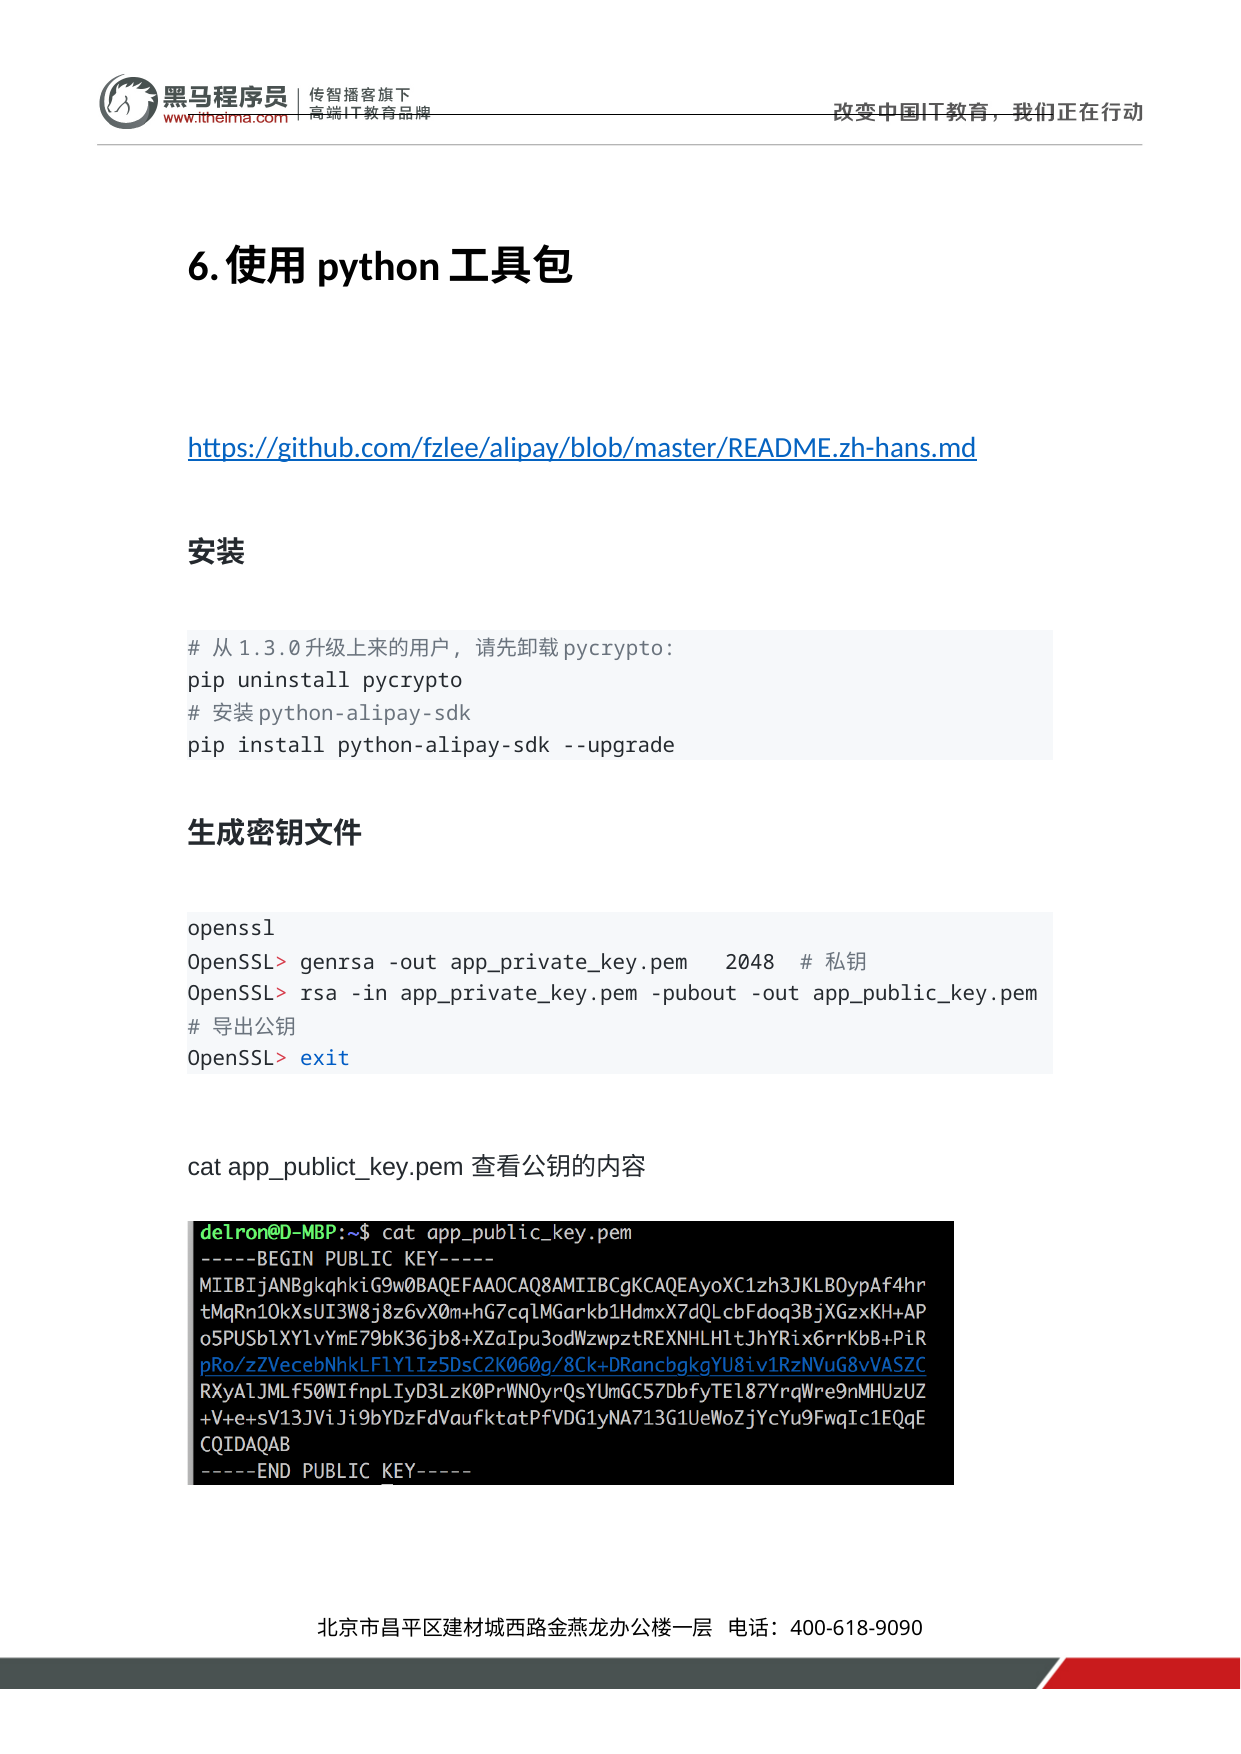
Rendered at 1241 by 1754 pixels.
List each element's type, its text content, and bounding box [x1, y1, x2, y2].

text cat app_publict_key.pem 查看公钥的内容 [187, 1132, 1053, 1197]
text OpenSSL> exit [187, 1042, 1053, 1074]
text # 安装python-alipay-sdk [187, 695, 1053, 728]
text https://github.com/fzlee/alipay/blob/master/README.zh-hans.md [187, 414, 1053, 479]
text pip install python-alipay-sdk --upgrade [187, 728, 1053, 760]
subtitle 安装 [187, 517, 1053, 582]
text pip uninstall pycrypto [187, 663, 1053, 695]
picture [187, 1221, 954, 1485]
text OpenSSL> rsa -in app_private_key.pem -pubout -out app_public_key.pem # 导出公钥 [187, 977, 1053, 1042]
text openssl [187, 912, 1053, 944]
text OpenSSL> genrsa -out app_private_key.pem 2048 # 私钥 [187, 944, 1053, 977]
subtitle 使用python工具包 [187, 230, 1053, 295]
text # 从 1.3.0升级上来的用户, 请先卸载pycrypto: [187, 630, 1053, 663]
picture [0, 1599, 1241, 1689]
subtitle 生成密钥文件 [187, 798, 1053, 863]
picture [0, 3, 1241, 153]
